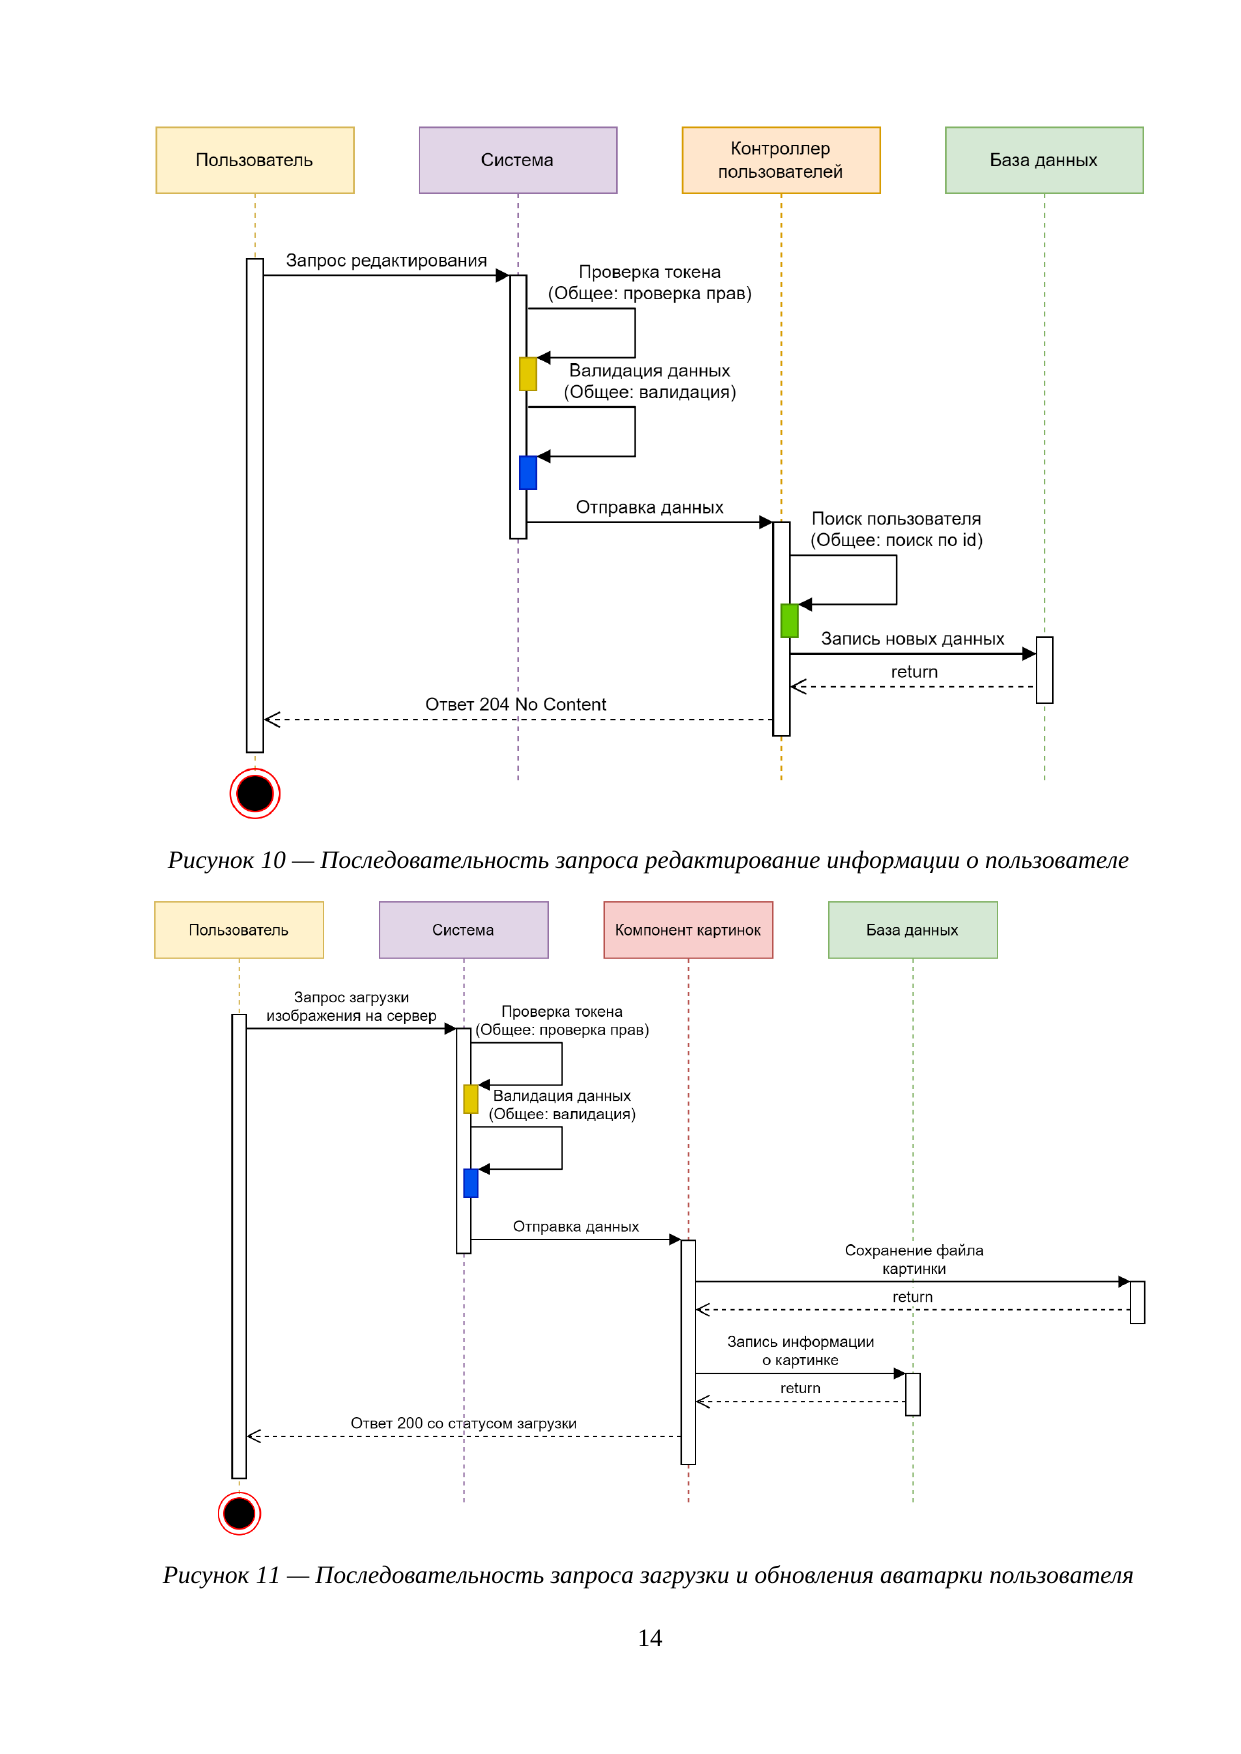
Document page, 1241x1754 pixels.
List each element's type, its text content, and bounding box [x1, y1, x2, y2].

text Рисунок 10 — Последовательность запроса редактирование информации о пользователе [148, 845, 1152, 874]
text Рисунок 11 — Последовательность запроса загрузки и обновления аватарки пользователя [148, 1560, 1152, 1589]
picture [147, 118, 1152, 827]
picture [147, 894, 1152, 1542]
